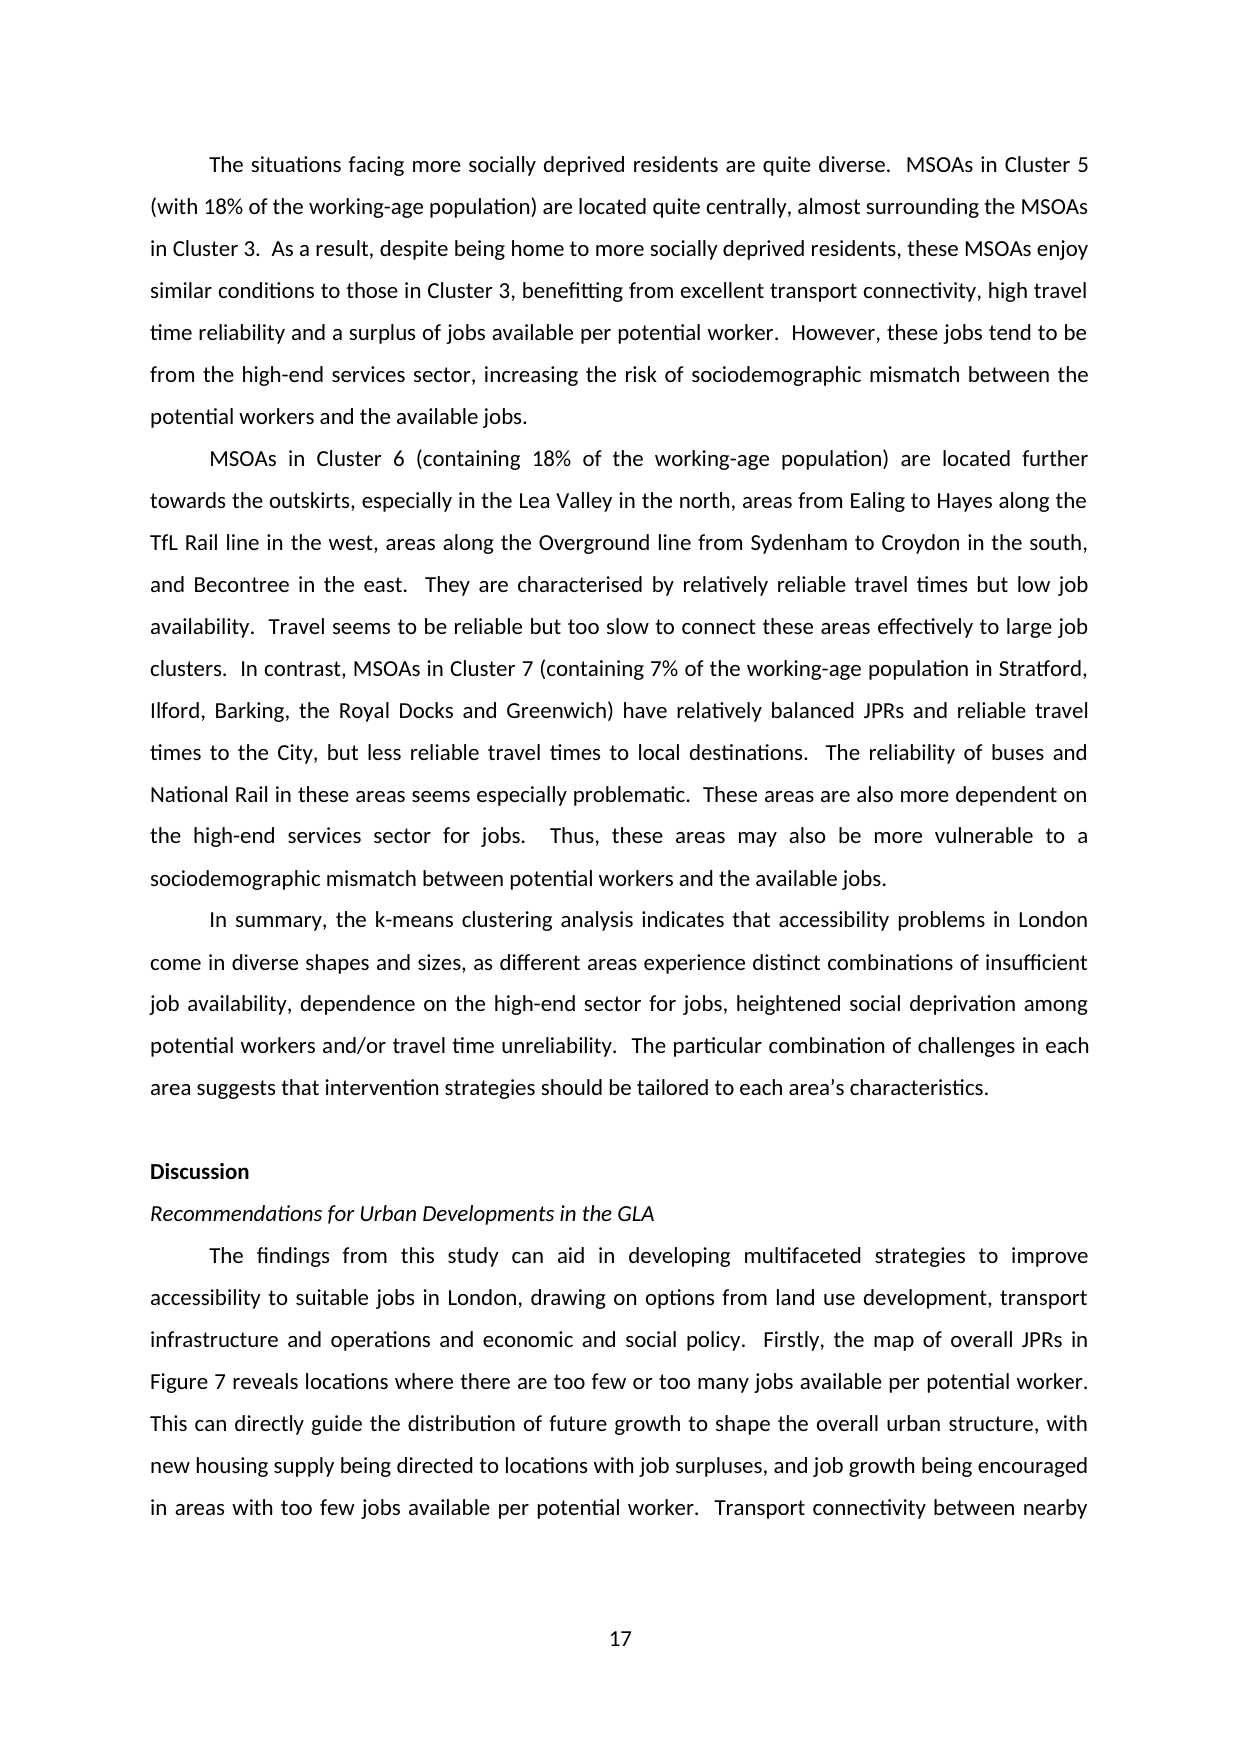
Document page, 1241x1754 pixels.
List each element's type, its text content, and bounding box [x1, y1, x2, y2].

text Discussion [150, 1157, 1090, 1186]
text In summary, the k-means clustering analysis indicates that accessibility problems in London come in diverse shapes and sizes, as different areas experience distinct combinations of insufficient job availability, dependence on the high-end sector for jobs, heightened social deprivation among potential workers and/or travel time unreliability. The particular combination of challenges in each area suggests that intervention strategies should be tailored to each area’s characteristics. [150, 906, 1090, 1102]
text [150, 1241, 1090, 1521]
text The situations facing more socially deprived residents are quite diverse. MSOAs in Cluster 5 (with 18% of the working-age population) are located quite centrally, almost surrounding the MSOAs in Cluster 3. As a result, despite being home to more socially deprived residents, these MSOAs enjoy similar conditions to those in Cluster 3, benefitting from excellent transport connectivity, high travel time reliability and a surplus of jobs available per potential worker. However, these jobs tend to be from the high-end services sector, increasing the risk of sociodemographic mismatch between the potential workers and the available jobs. [150, 150, 1090, 430]
text Recommendations for Urban Developments in the GLA [150, 1199, 1090, 1227]
text MSOAs in Cluster 6 (containing 18% of the working-age population) are located further towards the outskirts, especially in the Lea Valley in the north, areas from Ealing to Hayes along the TfL Rail line in the west, areas along the Overground line from Sydenham to Croydon in the south, and Becontree in the east. They are characterised by relatively reliable travel times but low job availability. Travel seems to be reliable but too slow to connect these areas effectively to large job clusters. In contrast, MSOAs in Cluster 7 (containing 7% of the working-age population in Stratford, Ilford, Barking, the Royal Docks and Greenwich) have relatively balanced JPRs and reliable travel times to the City, but less reliable travel times to local destinations. The reliability of buses and National Rail in these areas seems especially problematic. These areas are also more dependent on the high-end services sector for jobs. Thus, these areas may also be more vulnerable to a sociodemographic mismatch between potential workers and the available jobs. [150, 444, 1090, 892]
